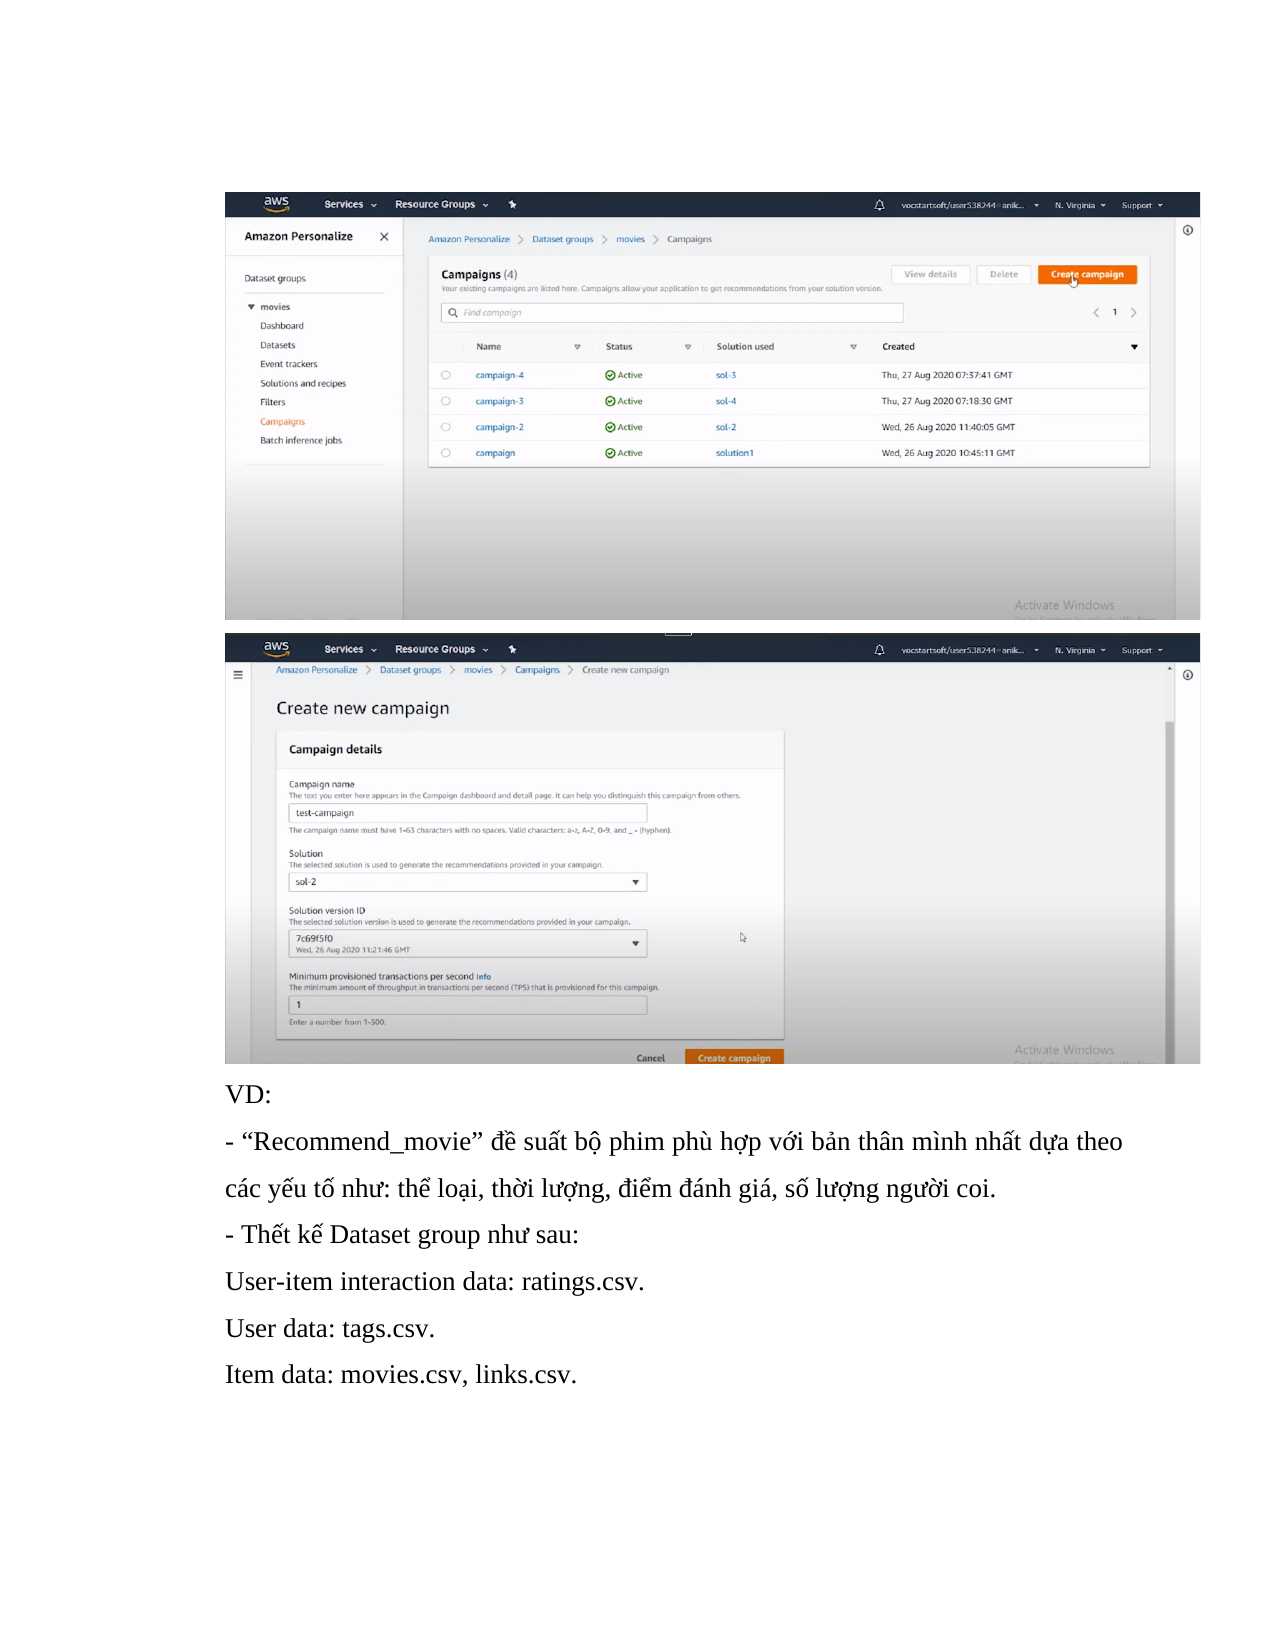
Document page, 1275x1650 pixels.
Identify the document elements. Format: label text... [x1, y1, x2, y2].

list - “Recommend_movie” đề suất bộ phim phù hợp với bản thân mình nhất dựa theo các yếu tố như: thể loại, thời lượng, điểm đánh giá, số lượng người coi. [225, 1125, 1125, 1203]
picture [225, 633, 1200, 1064]
list User-item interaction data: ratings.csv. [225, 1265, 1125, 1296]
list User data: tags.csv. [225, 1312, 1125, 1343]
list VD: [225, 1079, 1125, 1110]
list - Thết kế Dataset group như sau: [225, 1219, 1125, 1250]
list Item data: movies.csv, links.csv. [225, 1359, 1125, 1390]
picture [225, 192, 1200, 620]
